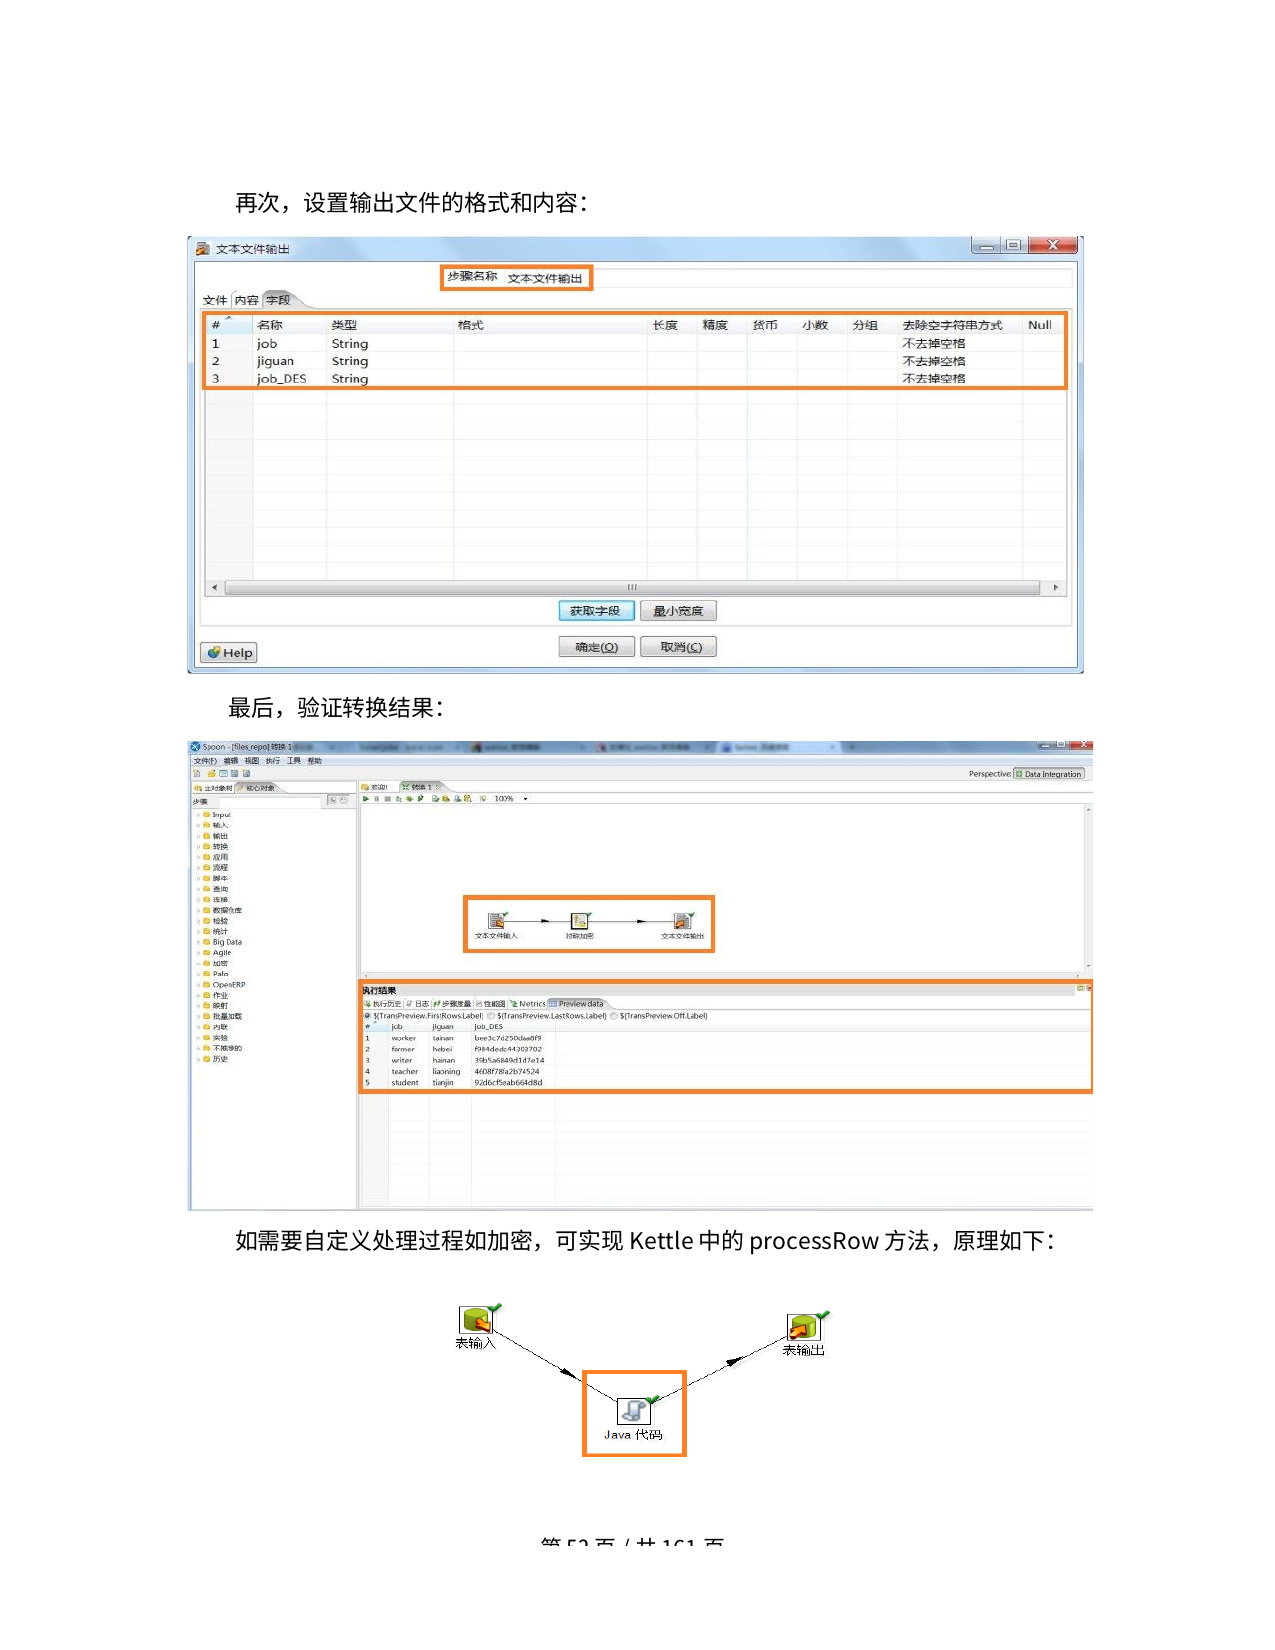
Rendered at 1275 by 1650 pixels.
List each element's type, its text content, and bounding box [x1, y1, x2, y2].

picture [455, 1303, 834, 1457]
text 再次，设置输出文件的格式和内容： [235, 184, 1110, 218]
picture [187, 741, 1094, 1211]
picture [187, 236, 1084, 674]
